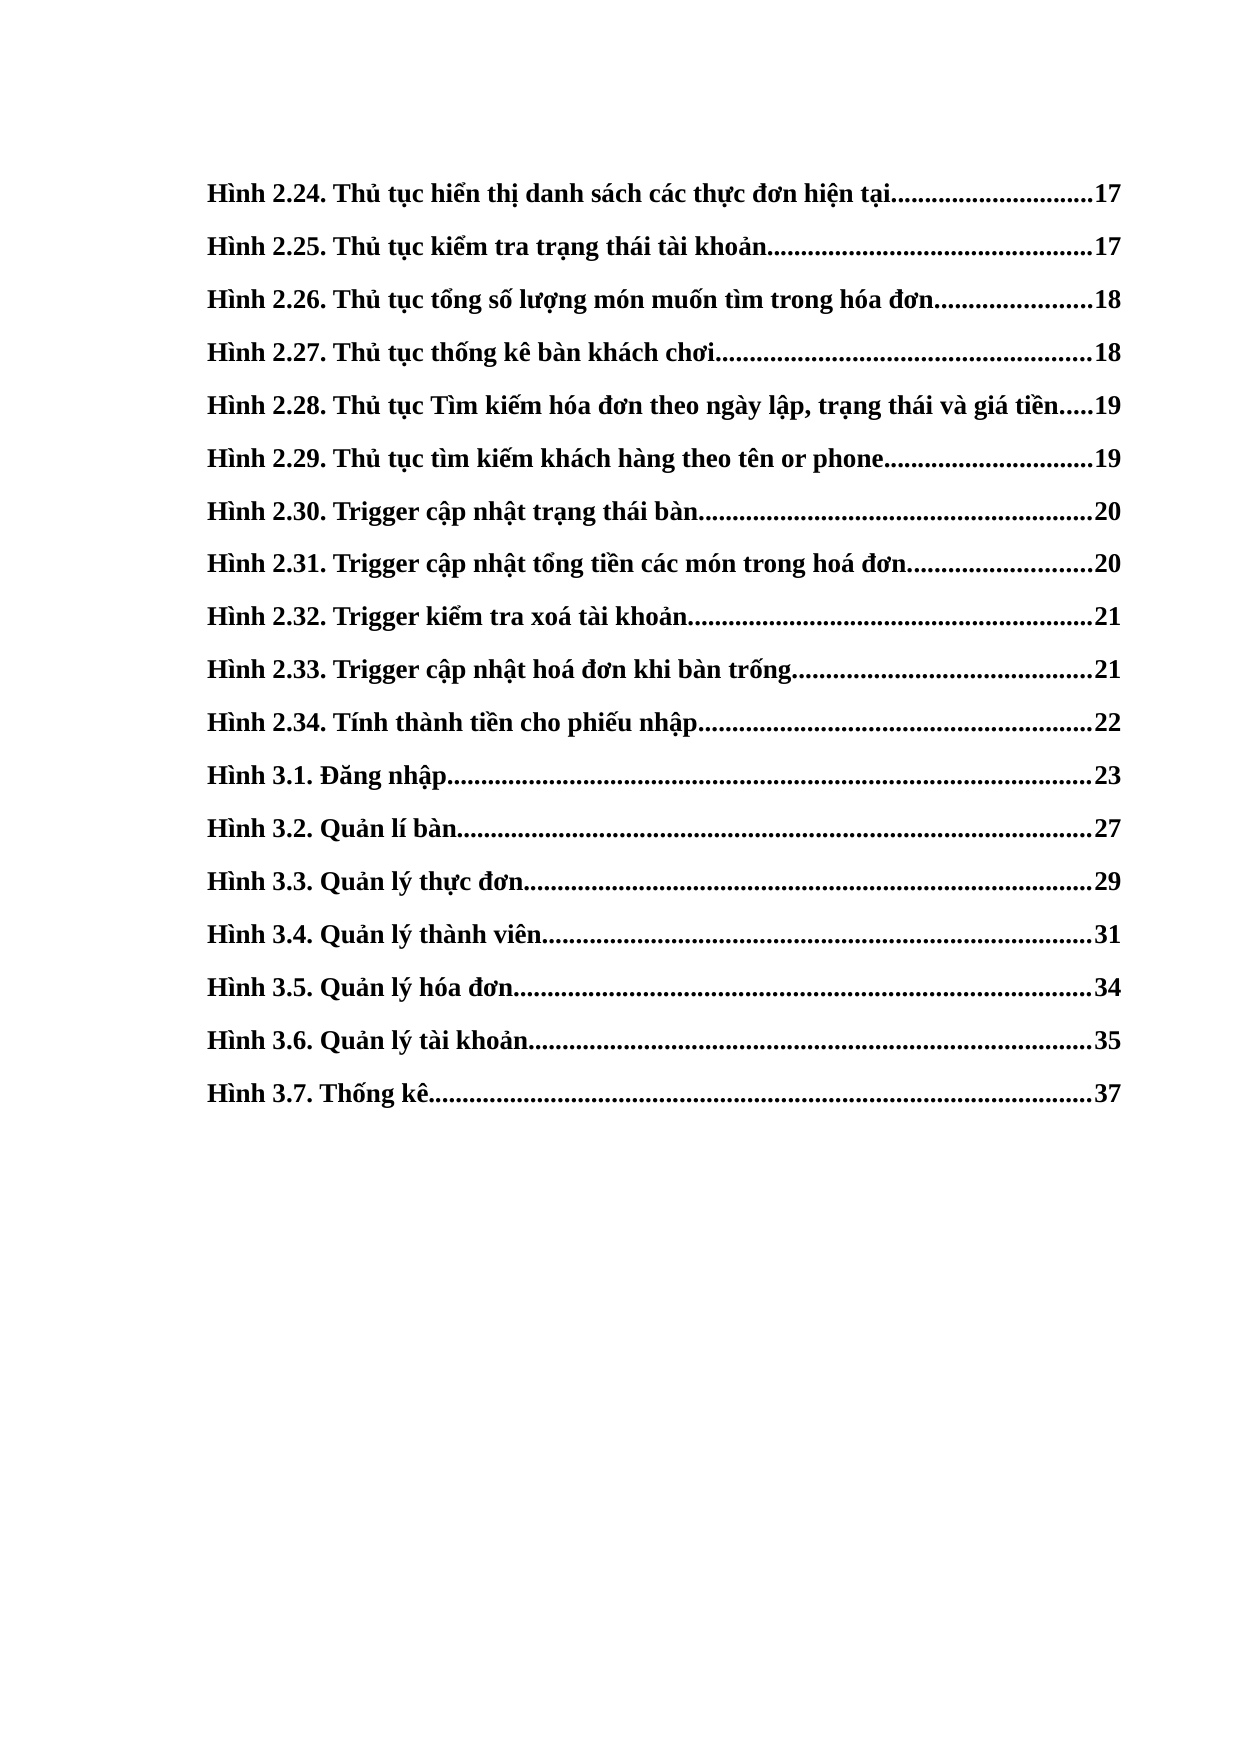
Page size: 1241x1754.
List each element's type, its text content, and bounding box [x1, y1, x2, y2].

text Hình 2.32. Trigger kiểm tra xoá tài khoản. 21 [207, 601, 1122, 632]
text Hình 2.28. Thủ tục Tìm kiếm hóa đơn theo ngày lập, trạng thái và giá tiền 19 [207, 389, 1122, 420]
text Hình 3.2. Quản lí bàn 27 [207, 812, 1122, 843]
text Hình 3.4. Quản lý thành viên 31 [207, 918, 1122, 949]
text Hình 2.29. Thủ tục tìm kiếm khách hàng theo tên or phone 19 [207, 442, 1122, 473]
text Hình 2.31. Trigger cập nhật tổng tiền các món trong hoá đơn. 20 [207, 548, 1122, 579]
text Hình 2.33. Trigger cập nhật hoá đơn khi bàn trống. 21 [207, 653, 1122, 684]
text Hình 2.24. Thủ tục hiển thị danh sách các thực đơn hiện tại. 17 [207, 177, 1122, 208]
text Hình 2.25. Thủ tục kiểm tra trạng thái tài khoản. 17 [207, 230, 1122, 261]
text Hình 2.26. Thủ tục tổng số lượng món muốn tìm trong hóa đơn 18 [207, 283, 1122, 314]
text Hình 3.6. Quản lý tài khoản 35 [207, 1024, 1122, 1055]
text Hình 3.1. Đăng nhập 23 [207, 759, 1122, 790]
text Hình 2.27. Thủ tục thống kê bàn khách chơi 18 [207, 336, 1122, 367]
text Hình 2.30. Trigger cập nhật trạng thái bàn. 20 [207, 495, 1122, 526]
text Hình 2.34. Tính thành tiền cho phiếu nhập 22 [207, 706, 1122, 737]
text Hình 3.7. Thống kê 37 [207, 1077, 1122, 1108]
text Hình 3.3. Quản lý thực đơn 29 [207, 865, 1122, 896]
text Hình 3.5. Quản lý hóa đơn 34 [207, 971, 1122, 1002]
